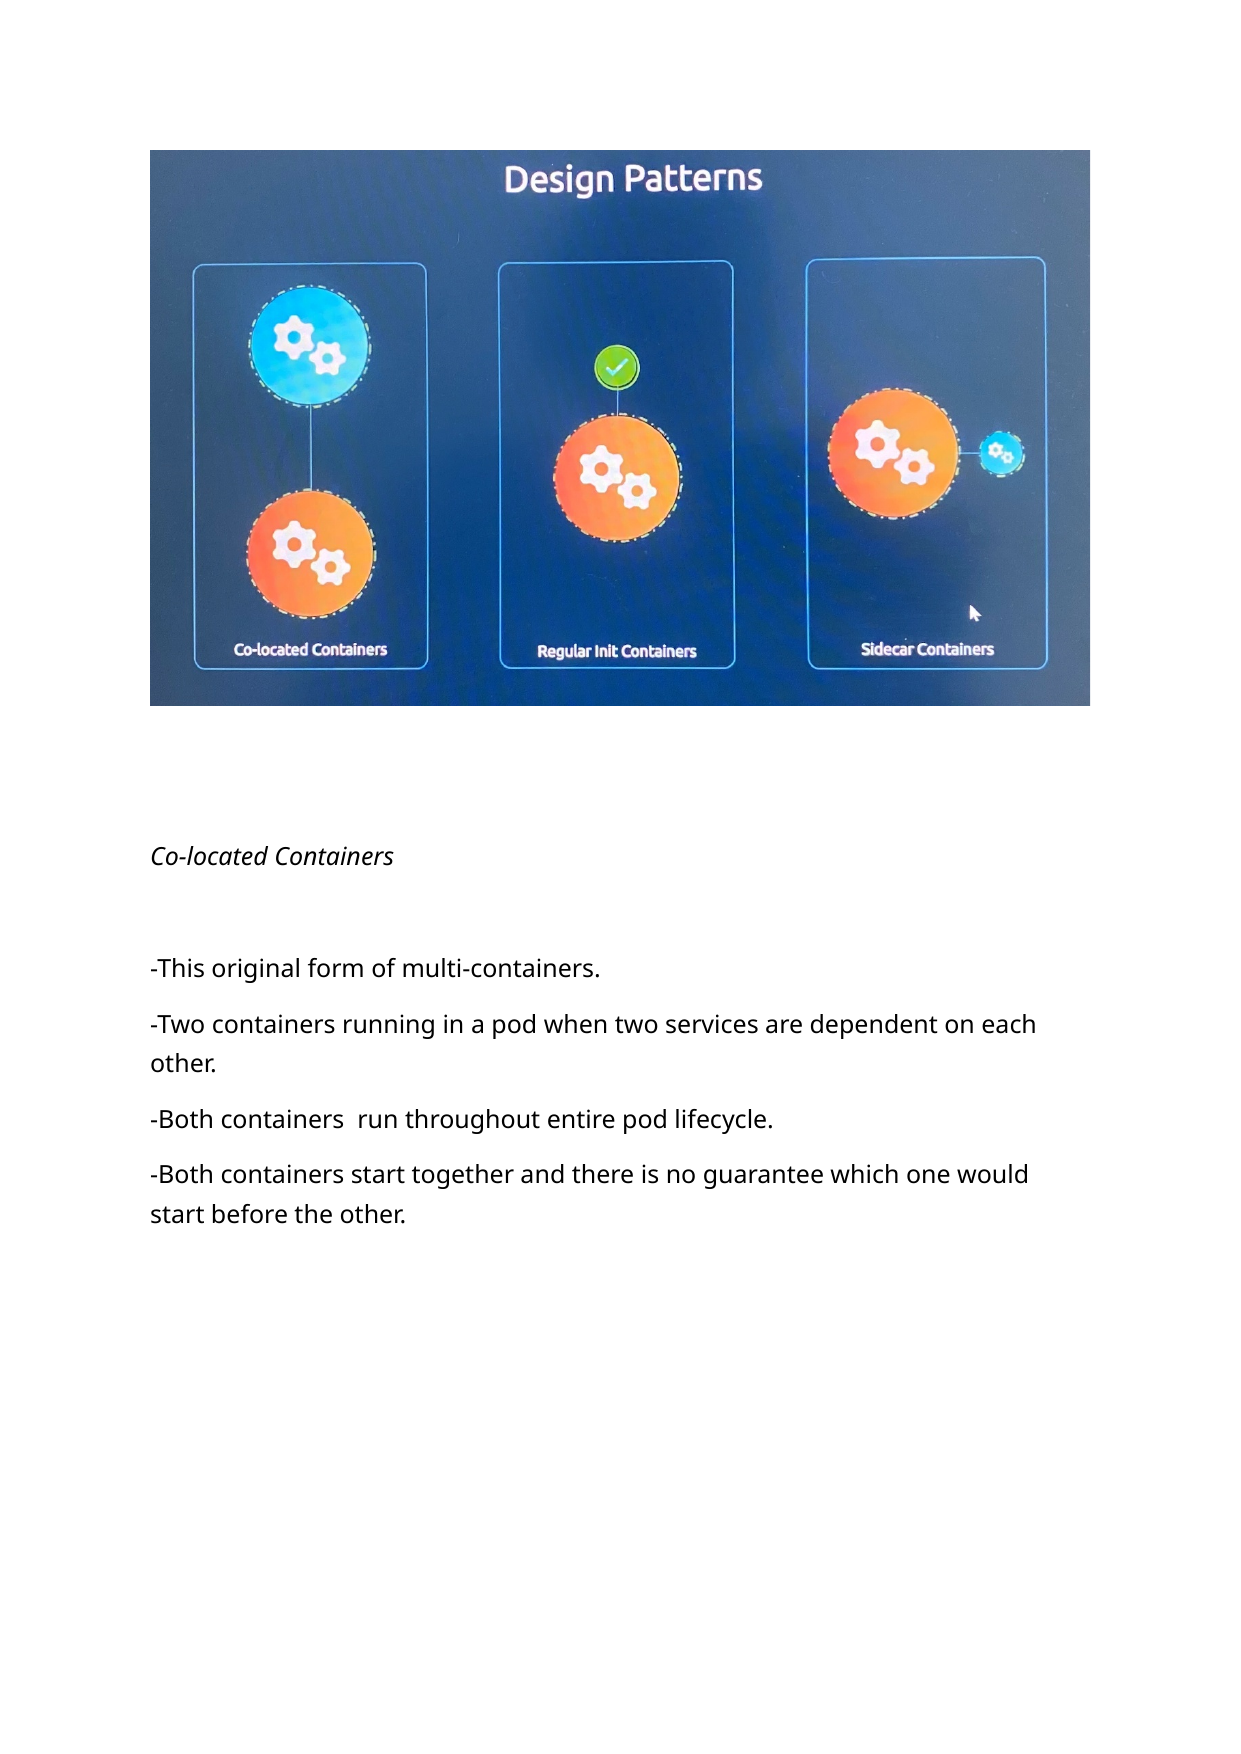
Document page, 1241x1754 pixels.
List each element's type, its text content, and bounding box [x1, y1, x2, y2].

text -Both containers run throughout entire pod lifecycle. [150, 1101, 1090, 1135]
picture [150, 150, 1091, 706]
text -Two containers running in a pod when two services are dependent on each other. [150, 1006, 1090, 1079]
text -This original form of multi-containers. [150, 950, 1090, 984]
text Co-located Containers [150, 839, 1090, 873]
text -Both containers start together and there is no guarantee which one would start before the other. [150, 1157, 1090, 1230]
